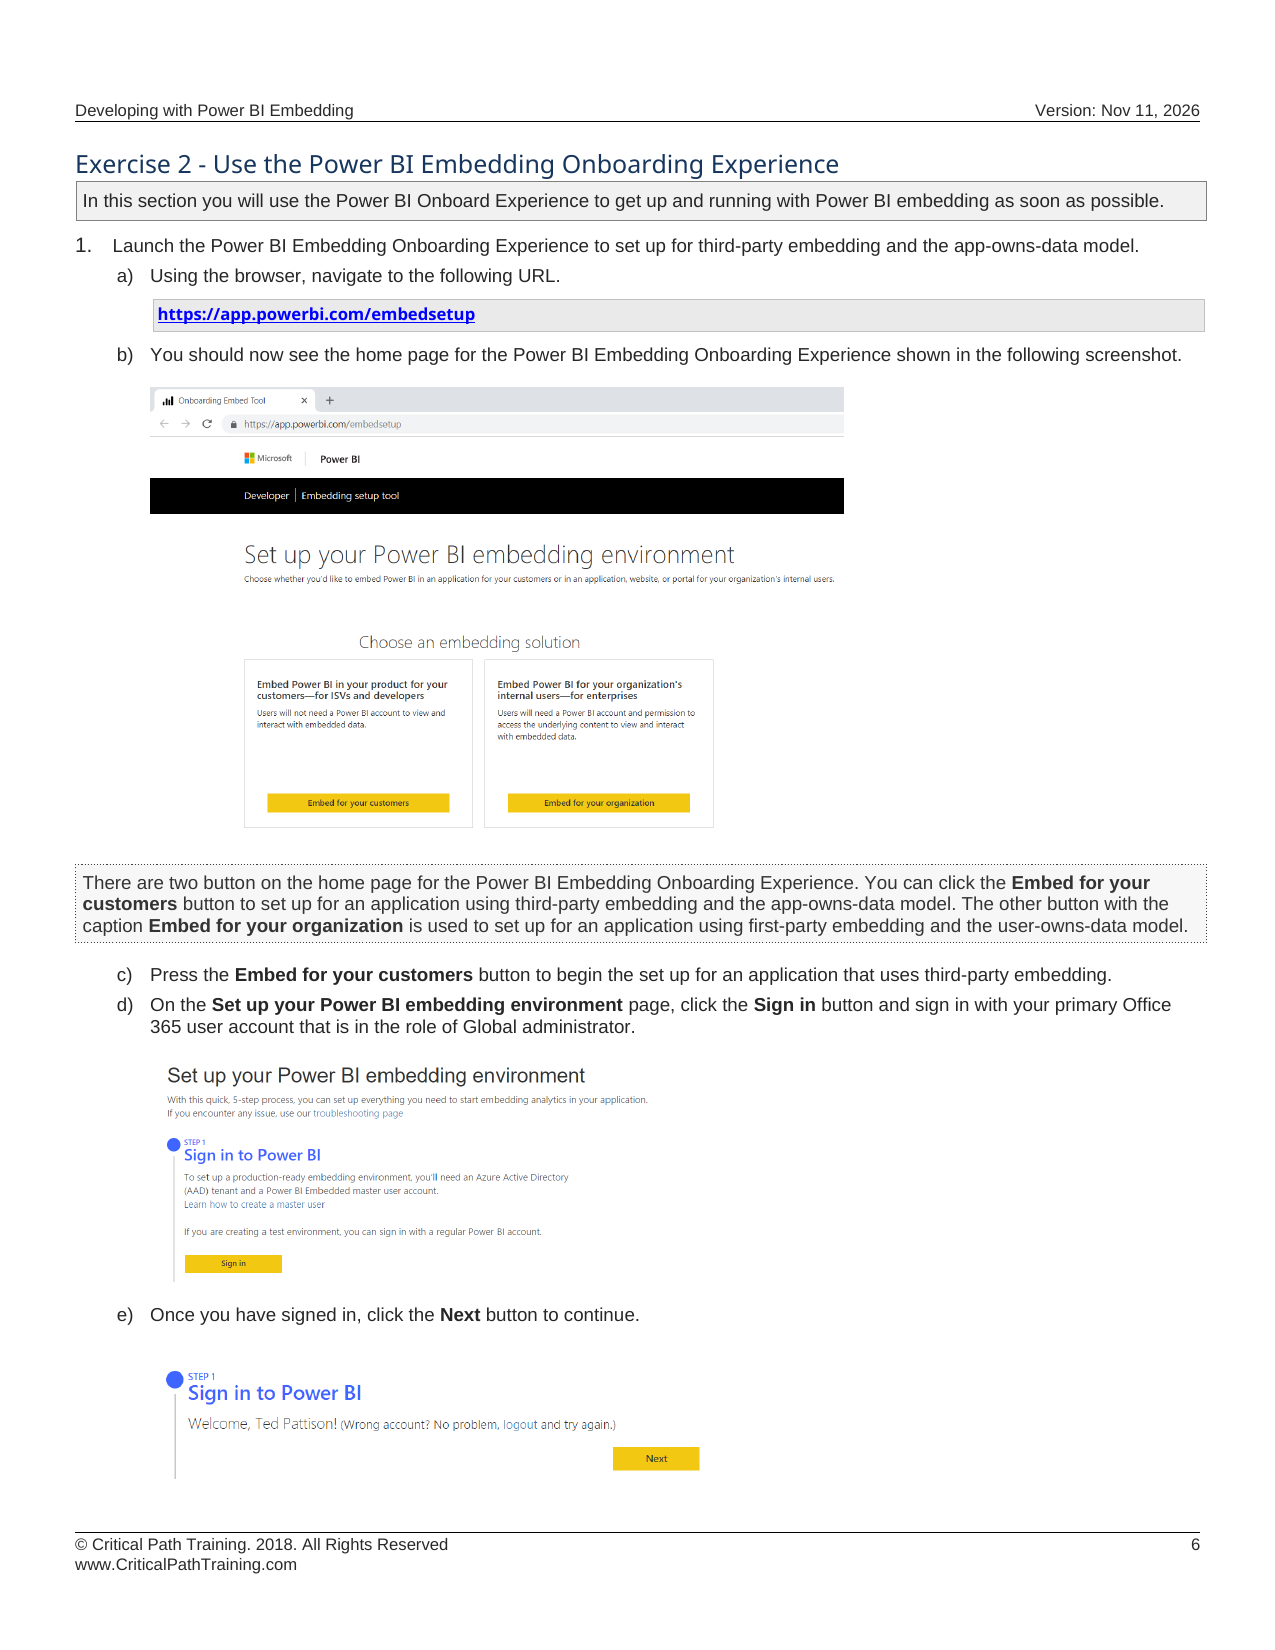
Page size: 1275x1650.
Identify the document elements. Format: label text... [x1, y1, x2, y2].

picture [150, 1059, 666, 1282]
text In this section you will use the Power BI Onboard Experience to get up and running with Power BI embedding as soon as possible. [77, 182, 1206, 220]
text Press the Embed for your customers button to begin the set up for an application that uses third-party embedding. [117, 964, 1200, 986]
list Launch the Power BI Embedding Onboarding Experience to set up for third-party embedding and the app-owns-data model. [75, 233, 1200, 257]
text Once you have signed in, click the Next button to continue. [117, 1304, 1200, 1326]
subtitle Exercise 2 - Use the Power BI Embedding Onboarding Experience [75, 147, 1200, 181]
text There are two button on the home page for the Power BI Embedding Onboarding Experience. You can click the Embed for your customers button to set up for an application using third-party embedding and the app-owns-data model. The other button with the caption Embed for your organization is used to set up for an application using first-party embedding and the user-owns-data model. [75, 864, 1207, 943]
picture [150, 387, 844, 843]
text On the Set up your Power BI embedding environment page, click the Sign in button and sign in with your primary Office 365 user account that is in the role of Global administrator. [117, 994, 1200, 1037]
list Using the browser, navigate to the following URL. [117, 265, 1200, 287]
text https://app.powerbi.com/embedsetup [154, 300, 1204, 331]
picture [150, 1347, 717, 1479]
list You should now see the home page for the Power BI Embedding Onboarding Experience shown in the following screenshot. [117, 344, 1200, 365]
